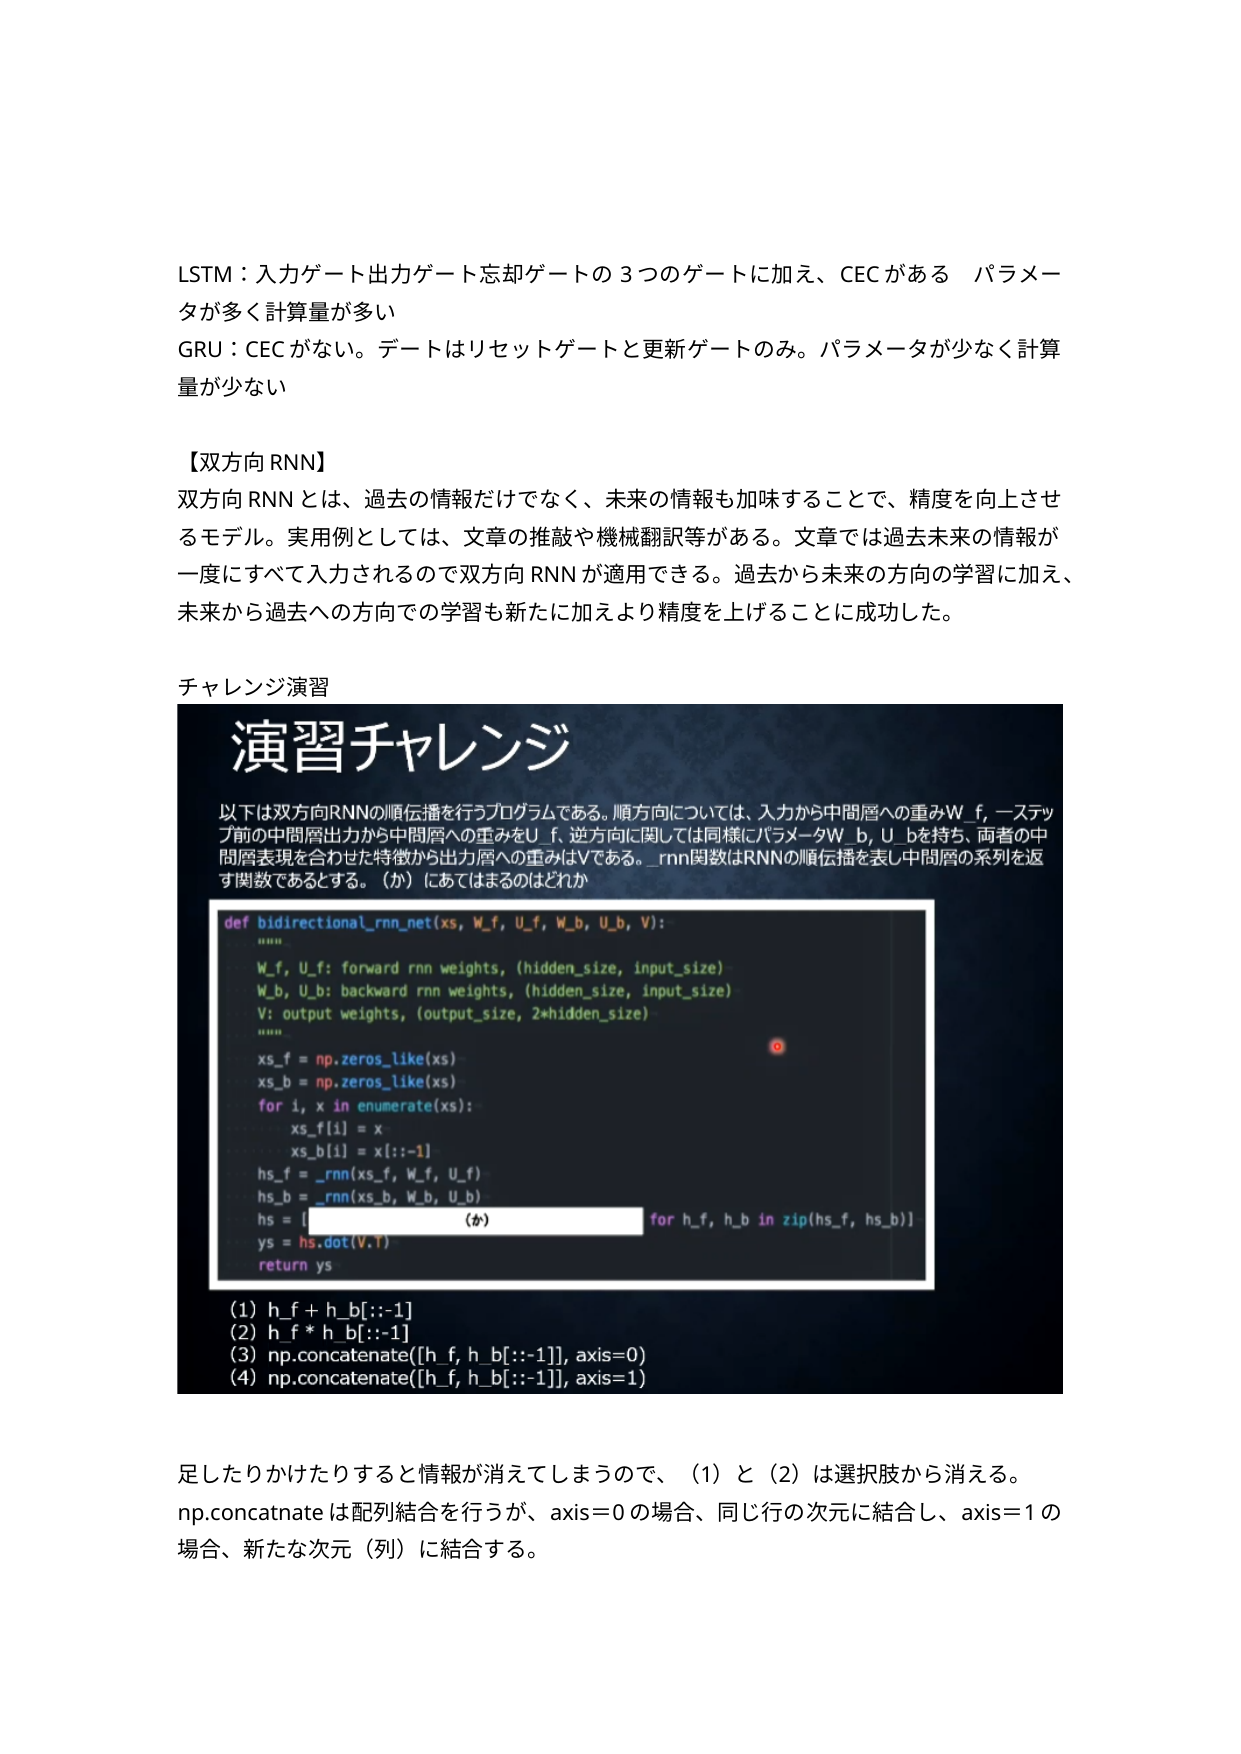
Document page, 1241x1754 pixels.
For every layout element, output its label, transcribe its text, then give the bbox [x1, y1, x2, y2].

text 足したりかけたりすると情報が消えてしまうので、（1）と（2）は選択肢から消える。 [177, 1454, 1063, 1492]
picture [177, 704, 1063, 1394]
text 【双方向RNN】 [177, 442, 1063, 479]
text チャレンジ演習 [177, 667, 1063, 704]
text GRU：CECがない。デートはリセットゲートと更新ゲートのみ。パラメータが少なく計算量が少ない [177, 329, 1063, 404]
text LSTM：入力ゲート出力ゲート忘却ゲートの3つのゲートに加え、CECがある パラメータが多く計算量が多い [177, 254, 1063, 329]
text 双方向RNNとは、過去の情報だけでなく、未来の情報も加味することで、精度を向上させるモデル。実用例としては、文章の推敲や機械翻訳等がある。文章では過去未来の情報が一度にすべて入力されるので双方向RNNが適用できる。過去から未来の方向の学習に加え、未来から過去への方向での学習も新たに加えより精度を上げることに成功した。 [177, 479, 1063, 629]
text np.concatnateは配列結合を行うが、axis＝0の場合、同じ行の次元に結合し、axis＝1の場合、新たな次元（列）に結合する。 [177, 1492, 1063, 1567]
